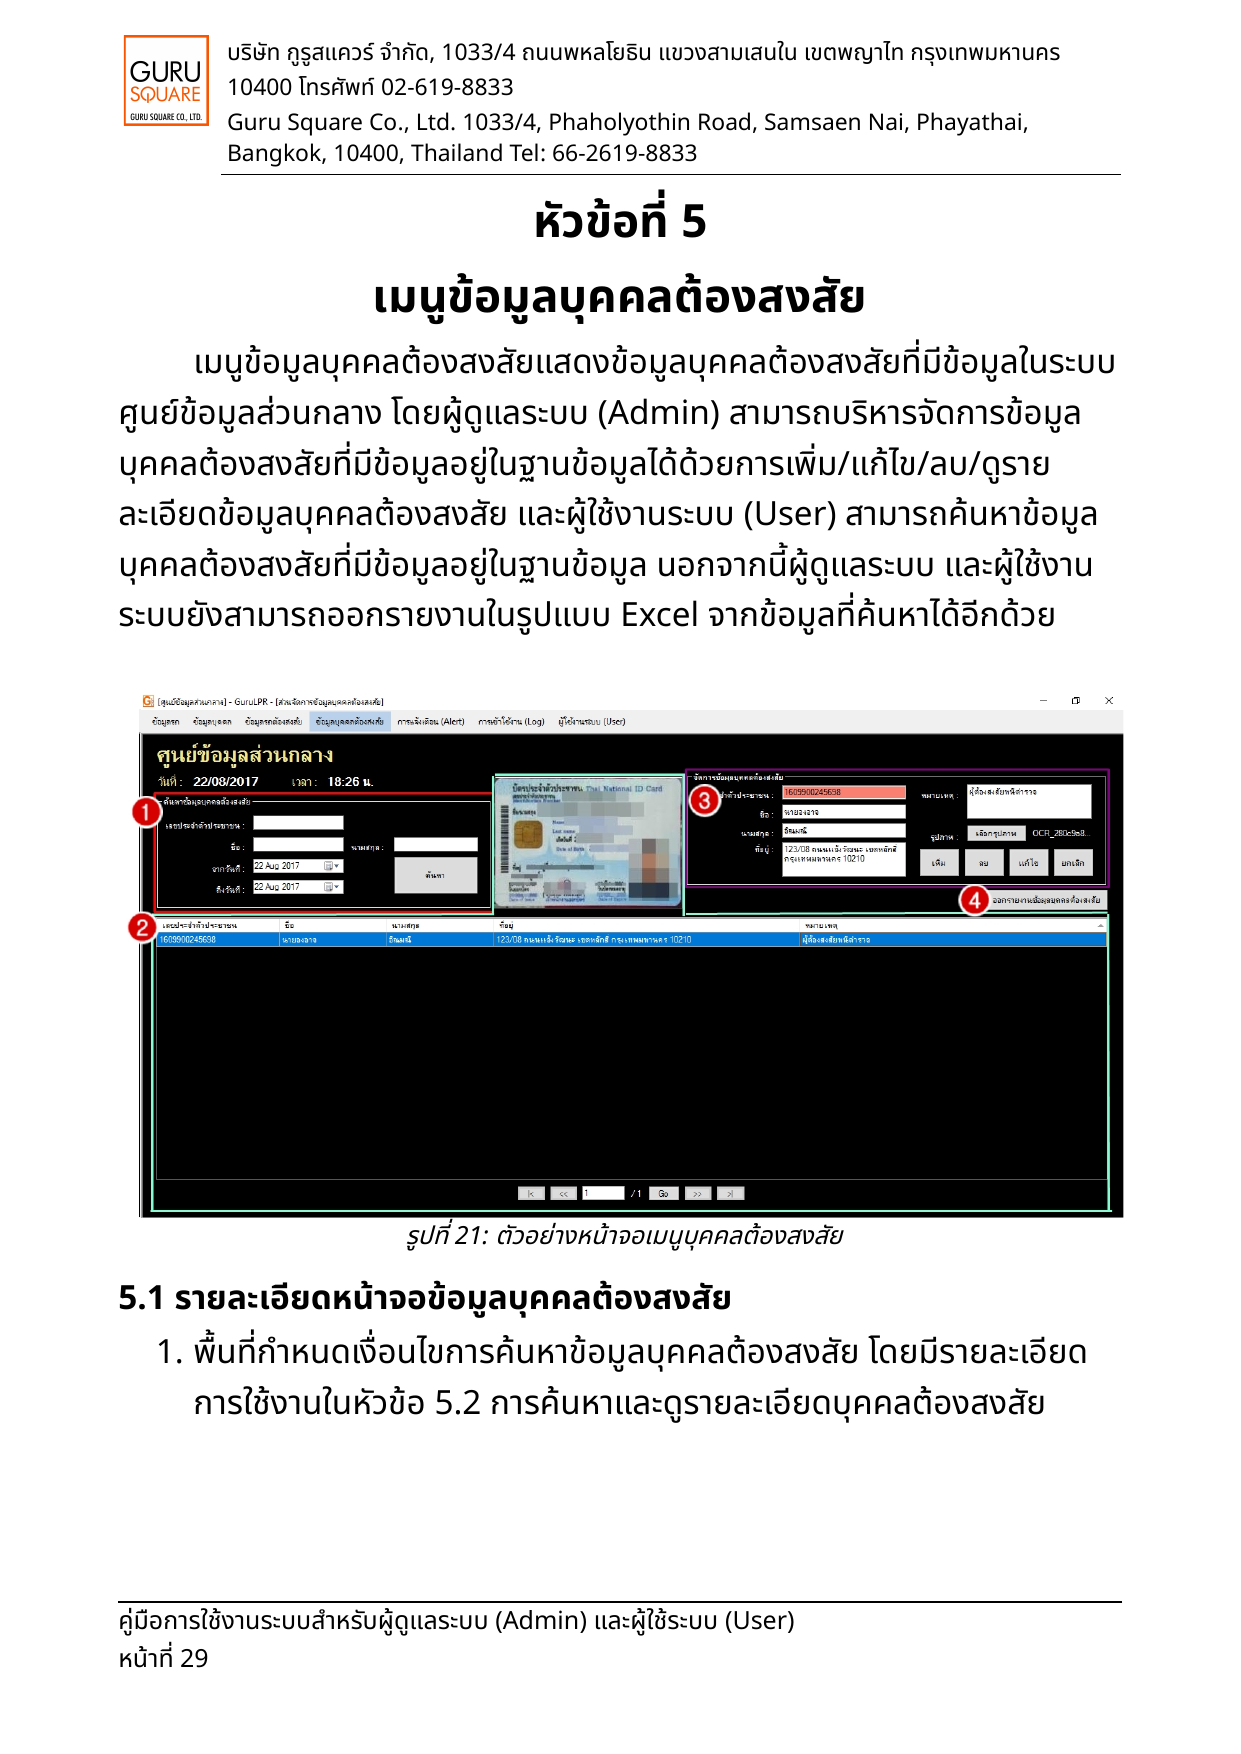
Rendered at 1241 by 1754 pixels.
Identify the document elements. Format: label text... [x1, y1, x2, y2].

picture [123, 35, 209, 126]
text เมนูข้อมูลบุคคลต้องสงสัยแสดงข้อมูลบุคคลต้องสงสัยที่มีข้อมูลในระบบศูนย์ข้อมูลส่วนกลาง โดยผู้ดูแลระบบ (Admin) สามารถบริหารจัดการข้อมูลบุคคลต้องสงสัยที่มีข้อมูลอยู่ในฐานข้อมูลได้ด้วยการเพิ่ม/แก้ไข/ลบ/ดูรายละเอียดข้อมูลบุคคลต้องสงสัย และผู้ใช้งานระบบ (User) สามารถค้นหาข้อมูลบุคคลต้องสงสัยที่มีข้อมูลอยู่ในฐานข้อมูล นอกจากนี้ผู้ดูแลระบบ และผู้ใช้งานระบบยังสามารถออกรายงานในรูปแบบ Excel จากข้อมูลที่ค้นหาได้อีกด้วย [118, 338, 1122, 642]
list พื้นที่กำหนดเงื่อนไขการค้นหาข้อมูลบุคคลต้องสงสัย โดยมีรายละเอียดการใช้งานในหัวข้อ 5.2 การค้นหาและดูรายละเอียดบุคคลต้องสงสัย [156, 1328, 1122, 1429]
subtitle หัวข้อที่ 5 [118, 188, 1122, 258]
subtitle เมนูข้อมูลบุคคลต้องสงสัย [118, 264, 1122, 333]
picture [125, 693, 1124, 1218]
